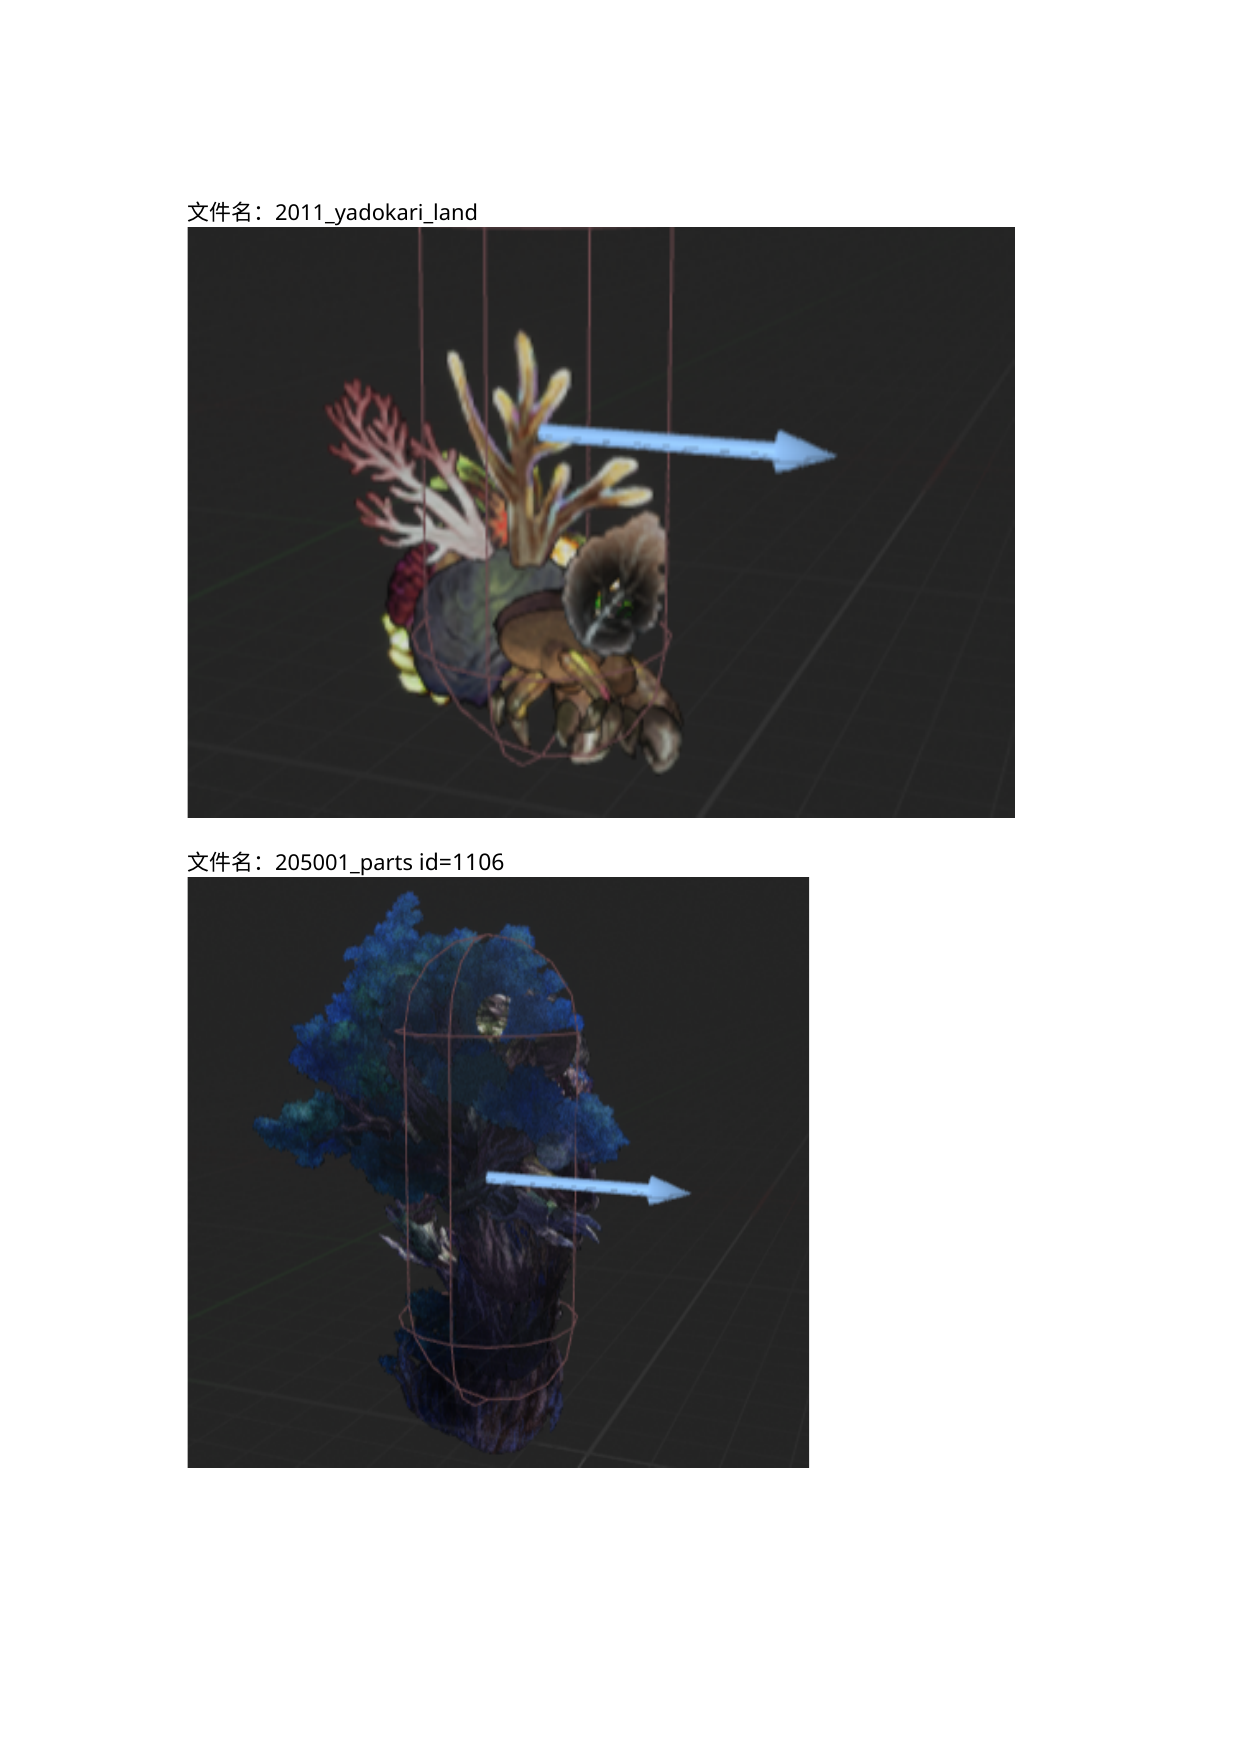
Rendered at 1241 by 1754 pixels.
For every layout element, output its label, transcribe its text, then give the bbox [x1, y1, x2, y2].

picture [187, 227, 1015, 818]
picture [187, 877, 810, 1468]
text 文件名：205001_parts id=1106 [187, 844, 1053, 877]
text 文件名：2011_yadokari_land [187, 194, 1053, 227]
